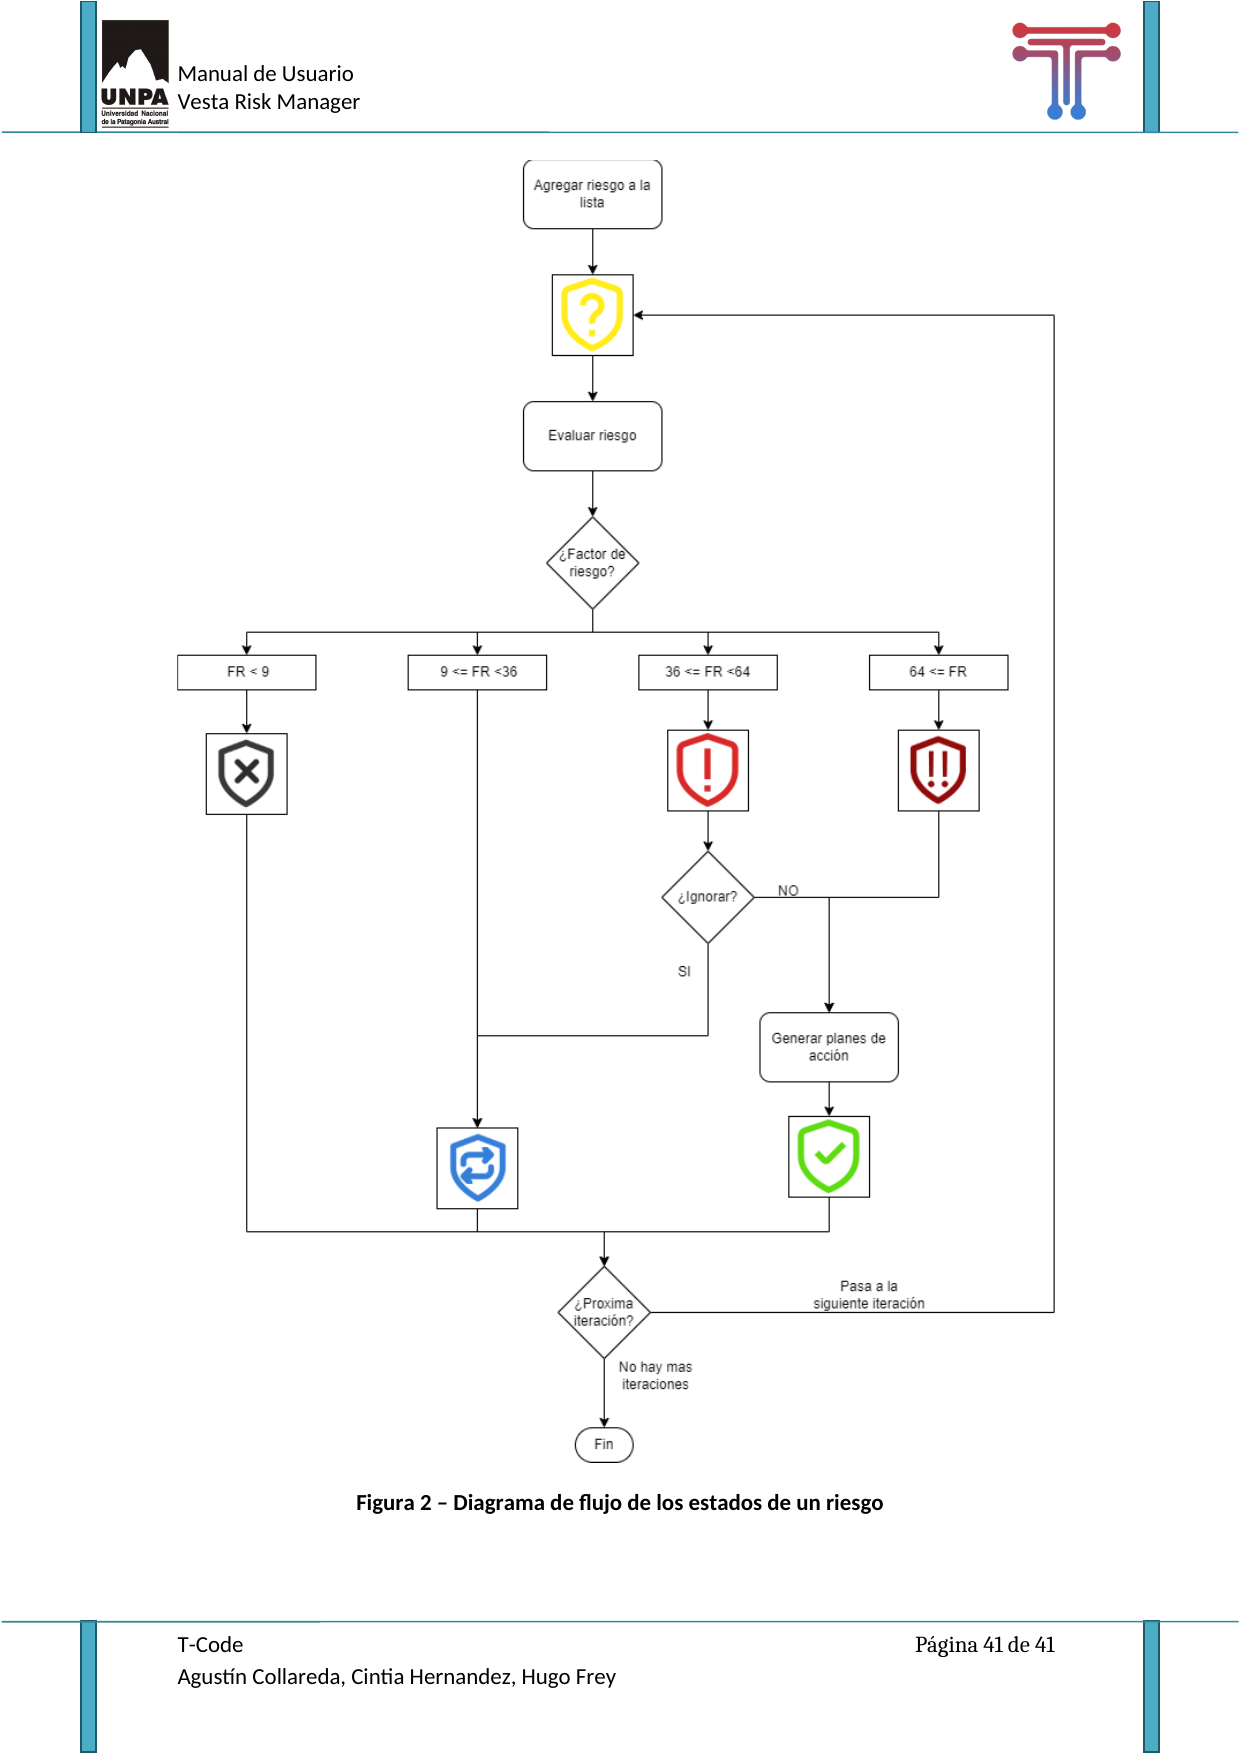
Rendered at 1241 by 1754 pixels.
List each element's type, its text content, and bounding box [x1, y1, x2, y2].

picture [1012, 19, 1122, 122]
picture [177, 160, 1063, 1463]
text Figura 2 – Diagrama de flujo de los estados de un riesgo [177, 1488, 1063, 1516]
picture [100, 18, 170, 129]
